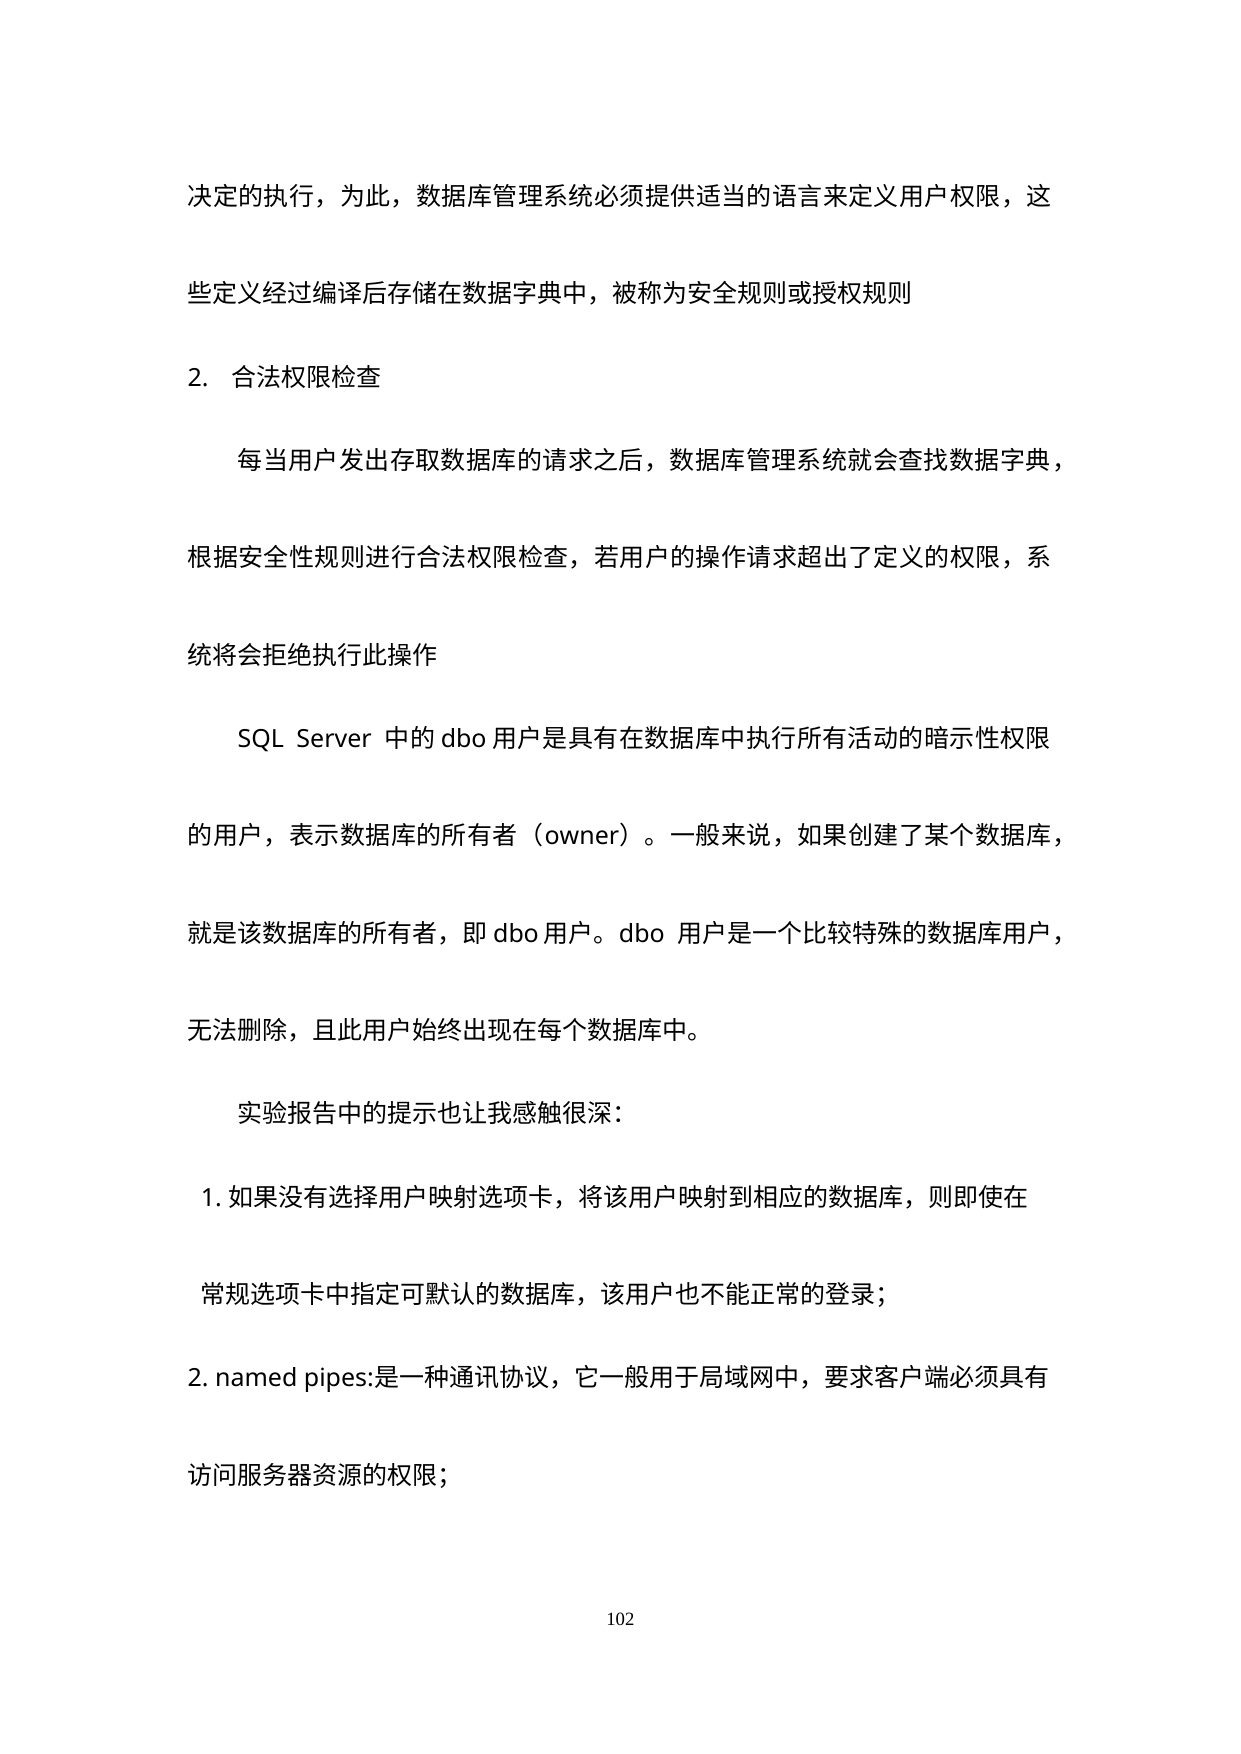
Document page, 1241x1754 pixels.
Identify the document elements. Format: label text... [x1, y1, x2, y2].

list 合法权限检查 [187, 343, 1053, 408]
text 1. 如果没有选择用户映射选项卡，将该用户映射到相应的数据库，则即使在常规选项卡中指定可默认的数据库，该用户也不能正常的登录； [201, 1163, 1053, 1325]
text 每当用户发出存取数据库的请求之后，数据库管理系统就会查找数据字典，根据安全性规则进行合法权限检查，若用户的操作请求超出了定义的权限，系统将会拒绝执行此操作 [187, 426, 1053, 686]
text SQL Server 中的dbo用户是具有在数据库中执行所有活动的暗示性权限的用户，表示数据库的所有者（owner）。一般来说，如果创建了某个数据库，就是该数据库的所有者，即dbo用户。dbo 用户是一个比较特殊的数据库用户，无法删除，且此用户始终出现在每个数据库中。 [187, 704, 1053, 1061]
text 实验报告中的提示也让我感触很深： [187, 1079, 1053, 1144]
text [187, 162, 1053, 324]
text 2. named pipes:是一种通讯协议，它一般用于局域网中，要求客户端必须具有访问服务器资源的权限； [187, 1343, 1053, 1506]
